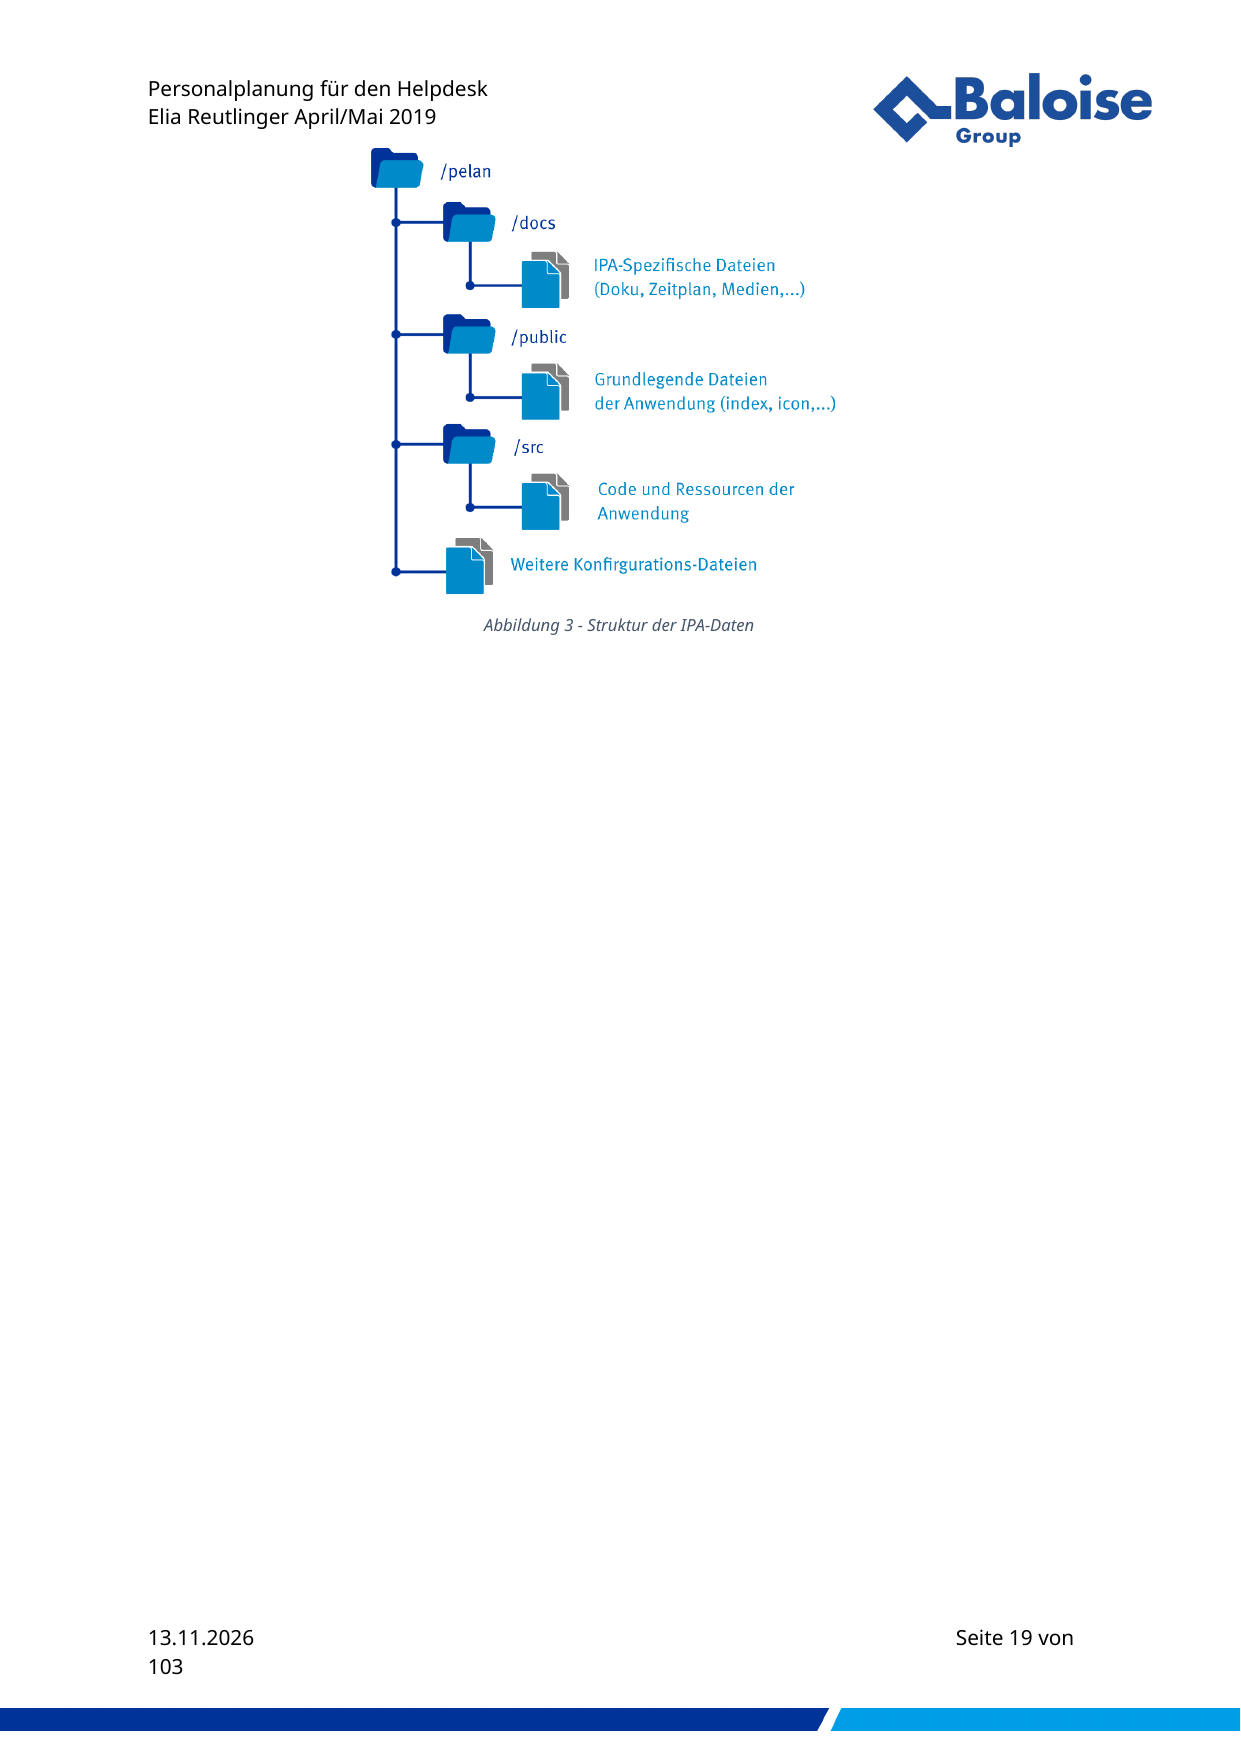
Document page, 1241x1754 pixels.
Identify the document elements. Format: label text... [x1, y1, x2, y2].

picture [370, 147, 871, 595]
picture [873, 73, 1152, 147]
text Abbildung 3 - Struktur der IPA-Daten [148, 613, 1093, 636]
picture [0, 1708, 1241, 1733]
